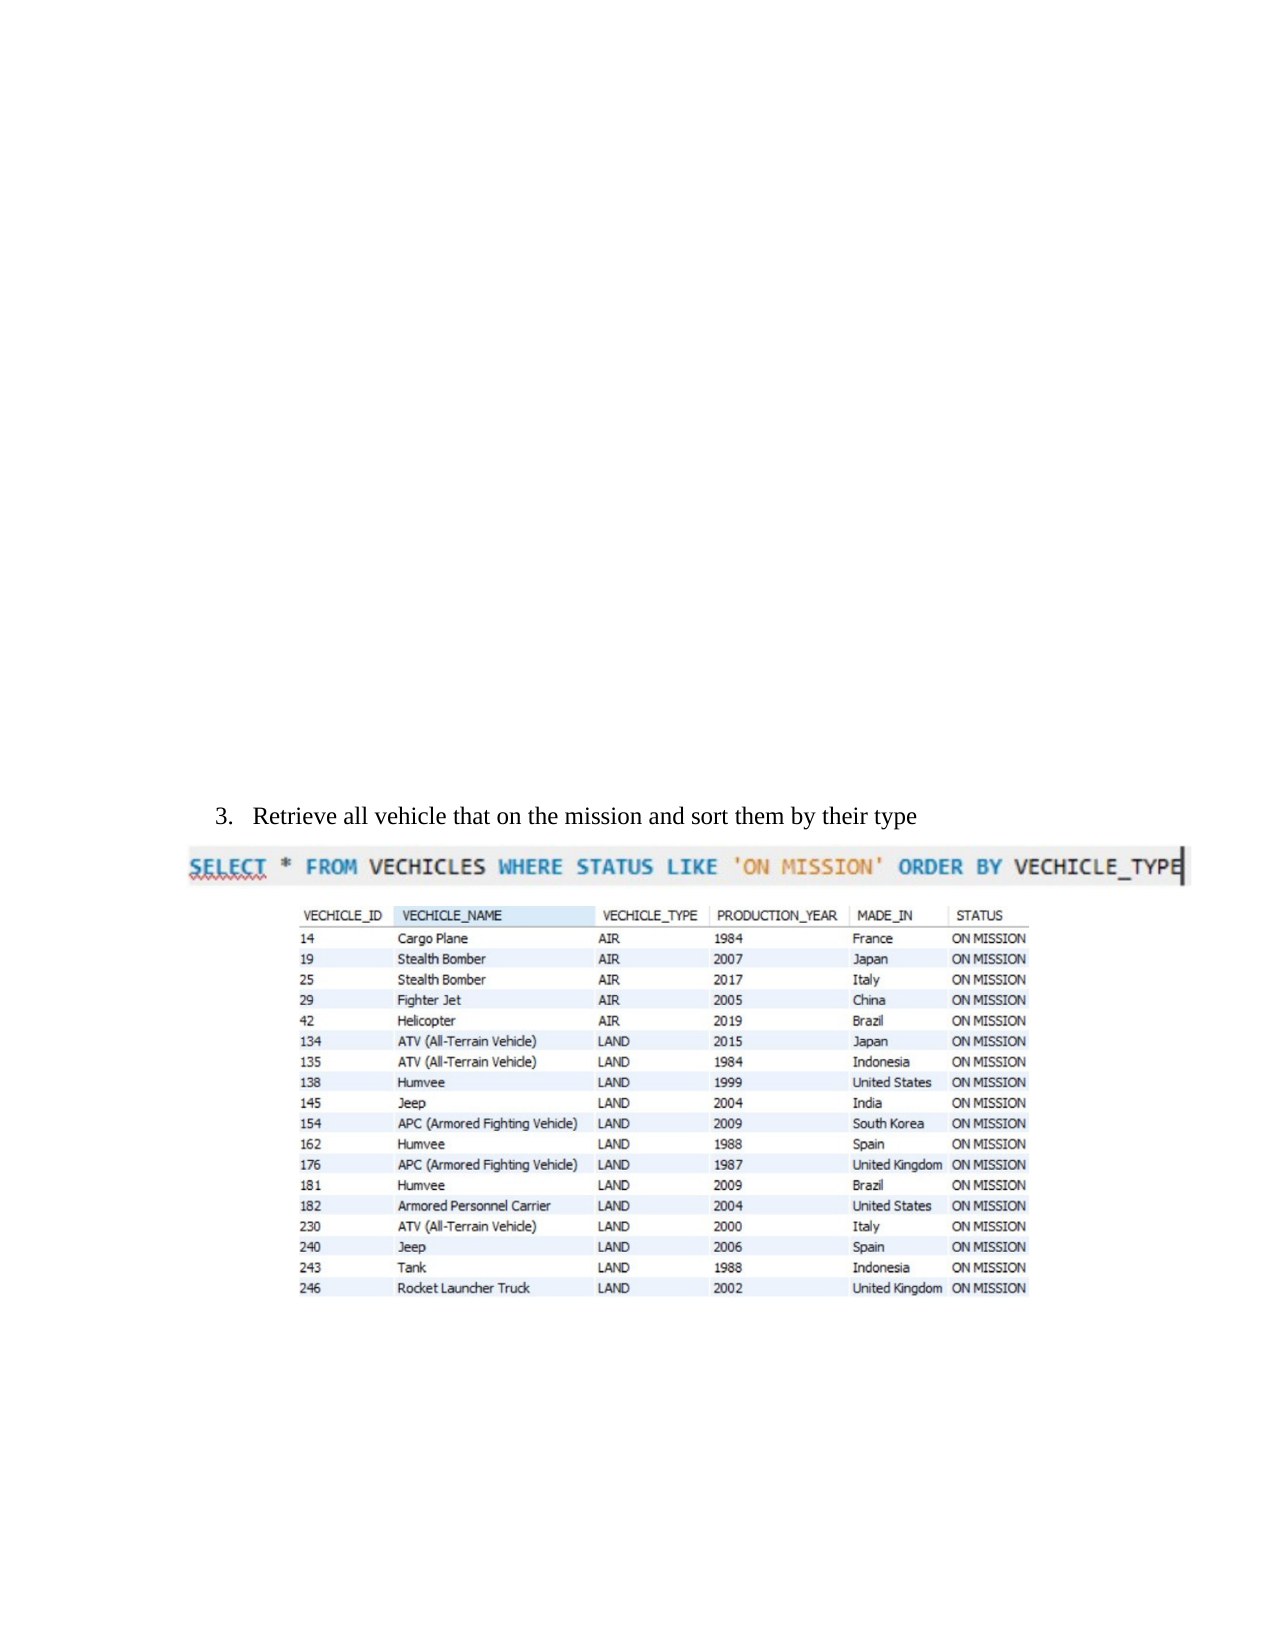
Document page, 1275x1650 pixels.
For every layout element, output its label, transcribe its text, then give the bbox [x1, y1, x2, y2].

picture [185, 844, 1191, 888]
list Retrieve all vehicle that on the mission and sort them by their type [215, 801, 1186, 830]
picture [297, 906, 1028, 1297]
